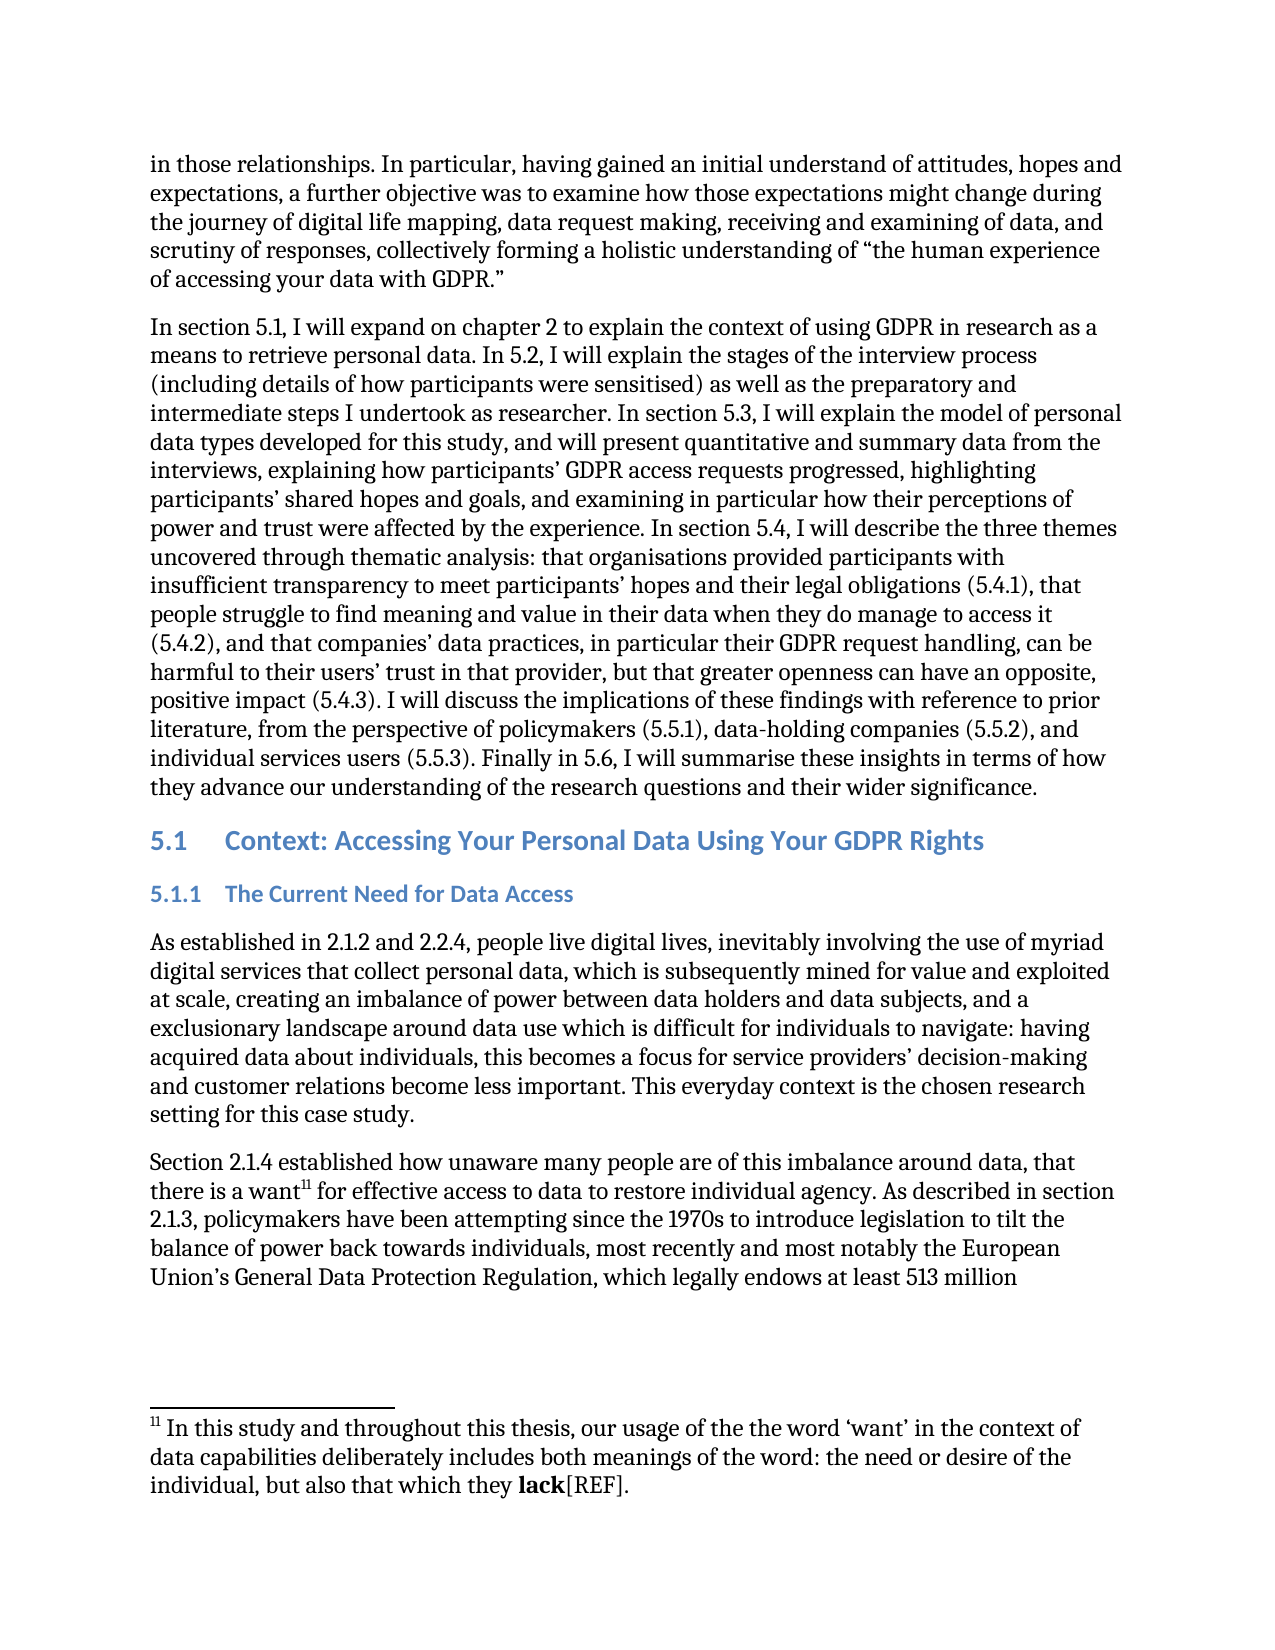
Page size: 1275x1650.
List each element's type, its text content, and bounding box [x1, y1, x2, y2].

subtitle 5.1 Context: Accessing Your Personal Data Using Your GDPR Rights [150, 822, 1125, 858]
text In section 5.1, I will expand on chapter 2 to explain the context of using GDPR in research as a means to retrieve personal data. In 5.2, I will explain the stages of the interview process (including details of how participants were sensitised) as well as the preparatory and intermediate steps I undertook as researcher. In section 5.3, I will explain the model of personal data types developed for this study, and will present quantitative and summary data from the interviews, explaining how participants’ GDPR access requests progressed, highlighting participants’ shared hopes and goals, and examining in particular how their perceptions of power and trust were affected by the experience. In section 5.4, I will describe the three themes uncovered through thematic analysis: that organisations provided participants with insufficient transparency to meet participants’ hopes and their legal obligations (5.4.1), that people struggle to find meaning and value in their data when they do manage to access it (5.4.2), and that companies’ data practices, in particular their GDPR request handling, can be harmful to their users’ trust in that provider, but that greater openness can have an opposite, positive impact (5.4.3). I will discuss the implications of these findings with reference to prior literature, from the perspective of policymakers (5.5.1), data-holding companies (5.5.2), and individual services users (5.5.3). Finally in 5.6, I will summarise these insights in terms of how they advance our understanding of the research questions and their wider significance. [150, 312, 1125, 801]
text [150, 150, 1125, 294]
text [150, 1148, 1125, 1320]
text As established in 2.1.2 and 2.2.4, people live digital lives, inevitably involving the use of myriad digital services that collect personal data, which is subsequently mined for value and exploited at scale, creating an imbalance of power between data holders and data subjects, and a exclusionary landscape around data use which is difficult for individuals to navigate: having acquired data about individuals, this becomes a focus for service providers’ decision-making and customer relations become less important. This everyday context is the chosen research setting for this case study. [150, 928, 1125, 1129]
subtitle 5.1.1 The Current Need for Data Access [150, 878, 1125, 909]
